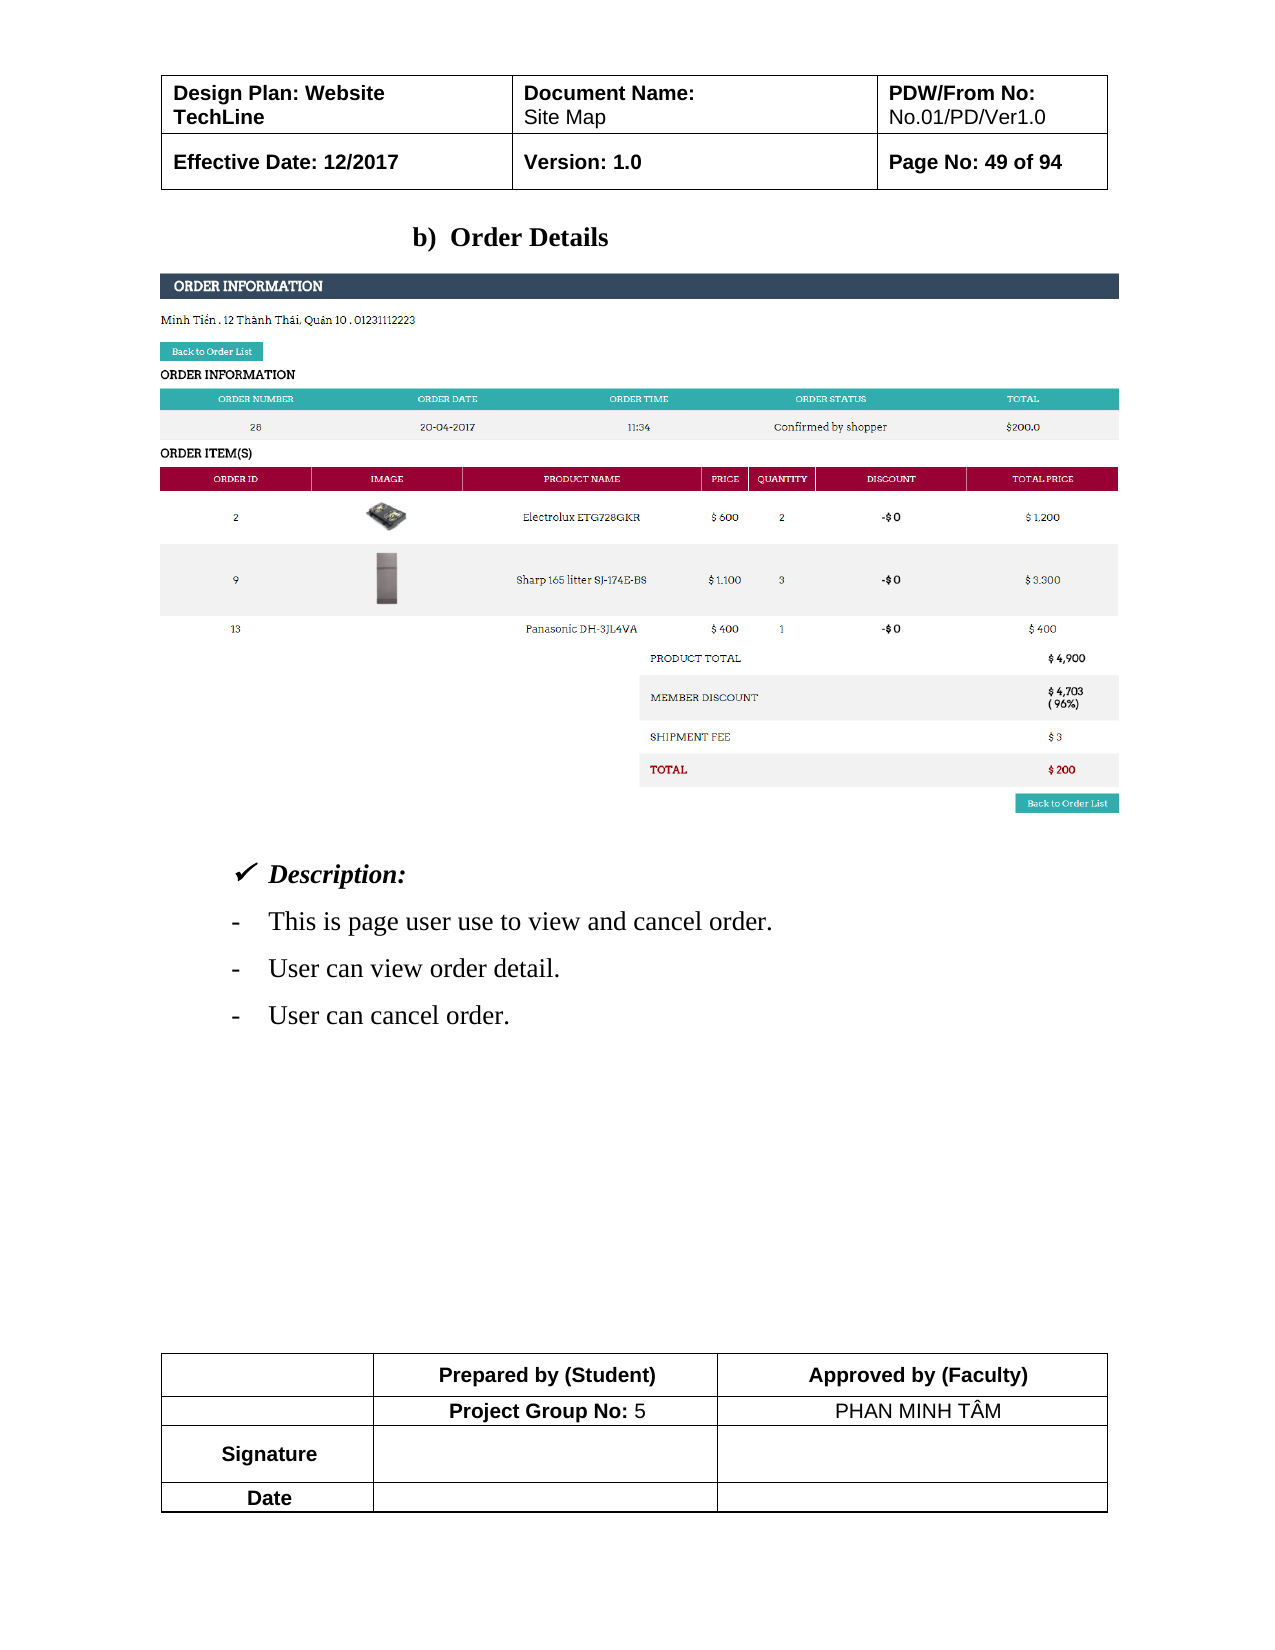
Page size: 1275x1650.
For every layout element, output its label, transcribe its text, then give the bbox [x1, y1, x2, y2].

list Order Details [412, 221, 1125, 252]
list Description: [231, 859, 1125, 890]
list User can view order detail. [231, 952, 1125, 983]
list User can cancel order. [231, 999, 1125, 1030]
list This is page user use to view and cancel order. [231, 906, 1125, 937]
picture [150, 267, 1125, 818]
